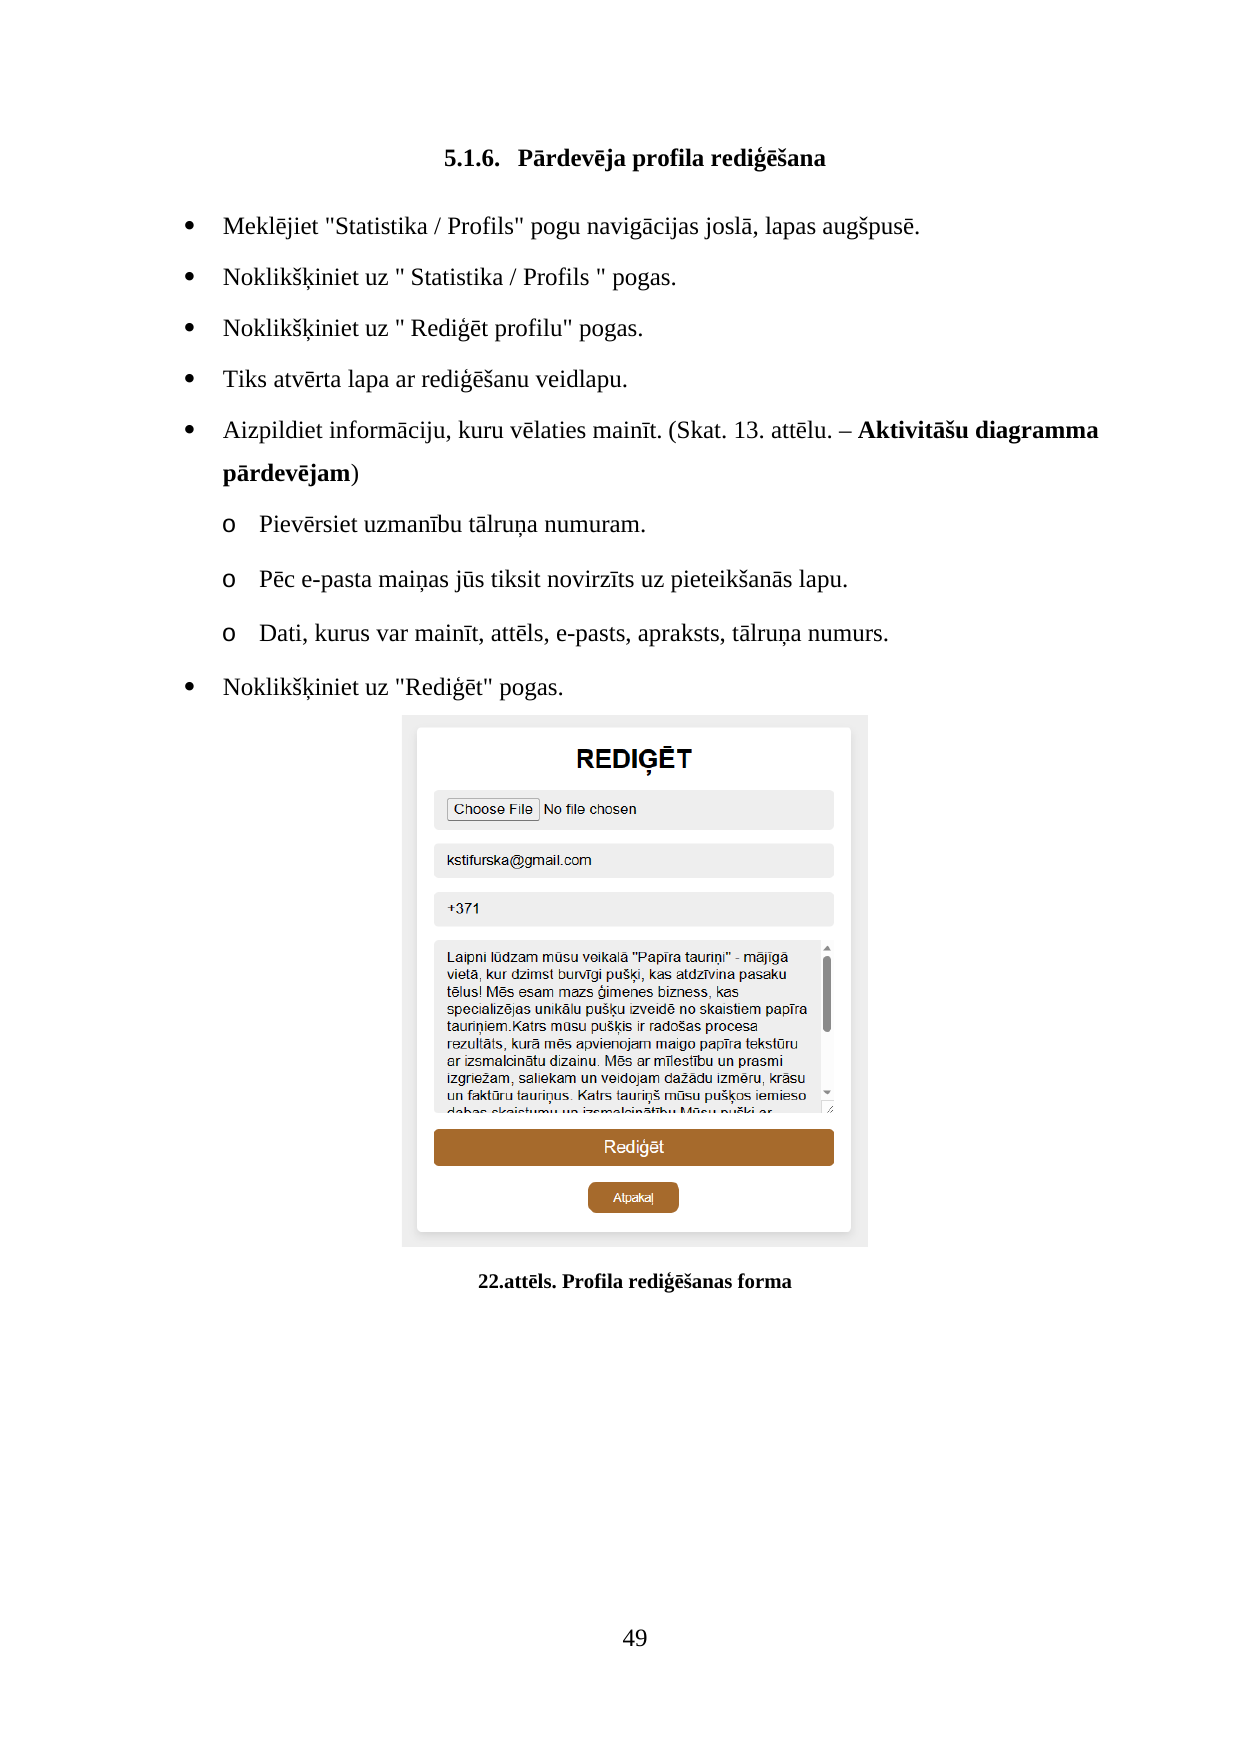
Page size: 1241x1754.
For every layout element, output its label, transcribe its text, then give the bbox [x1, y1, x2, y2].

subtitle Pārdevēja profila rediģēšana [148, 143, 1122, 172]
list Tiks atvērta lapa ar rediģēšanu veidlapu. [185, 364, 1122, 393]
list Pievērsiet uzmanību tālruņa numuram. [221, 509, 1122, 540]
list Meklējiet "Statistika / Profils" pogu navigācijas joslā, lapas augšpusē. [185, 211, 1122, 240]
list Dati, kurus var mainīt, attēls, e-pasts, apraksts, tālruņa numurs. [221, 618, 1122, 649]
list Noklikšķiniet uz " Statistika / Profils " pogas. [185, 262, 1122, 291]
picture [401, 715, 868, 1247]
list 22.attēls. Profila rediģēšanas forma [148, 1269, 1122, 1293]
list Aizpildiet informāciju, kuru vēlaties mainīt. (Skat. 13. attēlu. – Aktivitāšu diagramma pārdevējam) [185, 415, 1122, 487]
list Pēc e-pasta maiņas jūs tiksit novirzīts uz pieteikšanās lapu. [221, 564, 1122, 594]
list Noklikšķiniet uz "Rediģēt" pogas. [185, 672, 1122, 701]
list Noklikšķiniet uz " Rediģēt profilu" pogas. [185, 313, 1122, 342]
